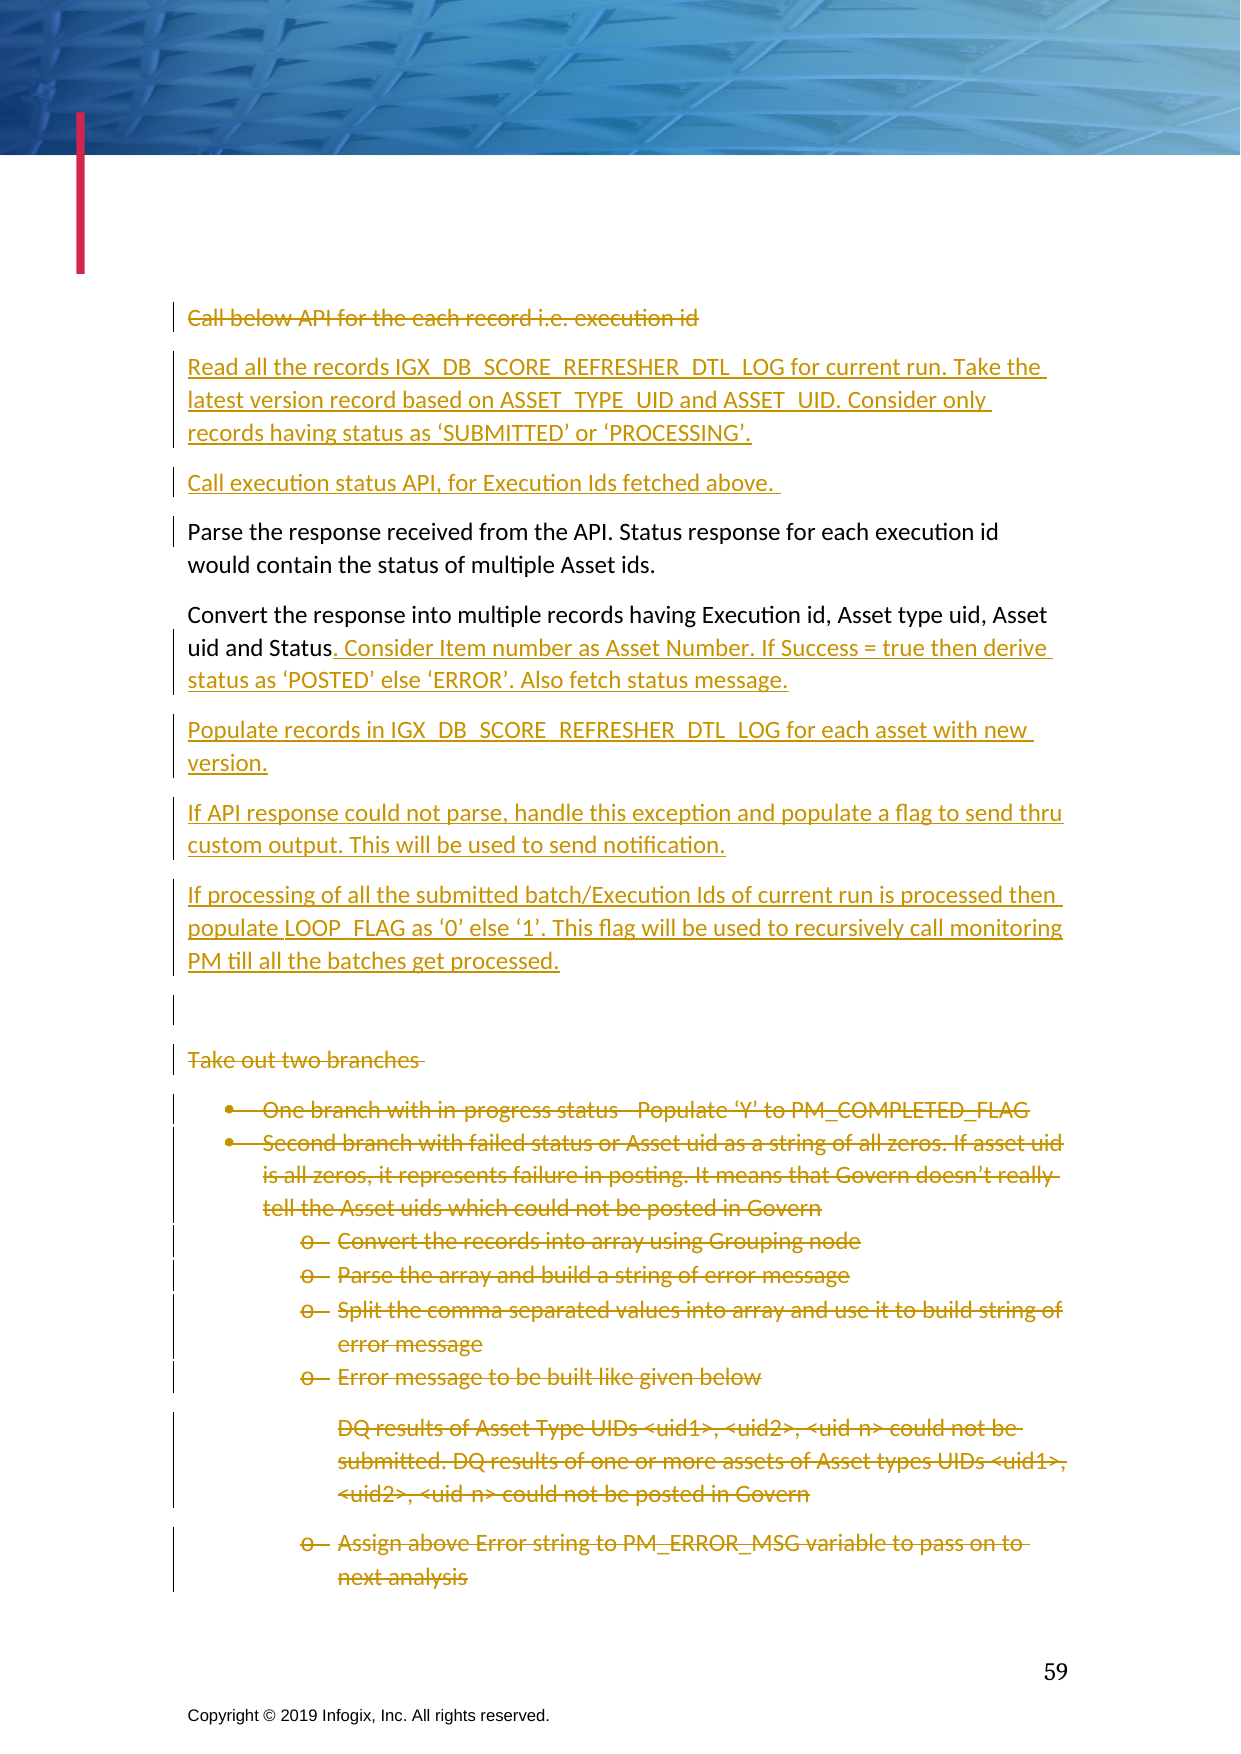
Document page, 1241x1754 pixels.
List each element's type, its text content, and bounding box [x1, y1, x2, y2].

text Parse the response received from the API. Status response for each execution id would contain the status of multiple Asset ids. [187, 516, 1068, 580]
text Convert the response into multiple records having Execution id, Asset type uid, Asset uid and Status [187, 599, 1068, 695]
picture [0, 0, 1241, 302]
